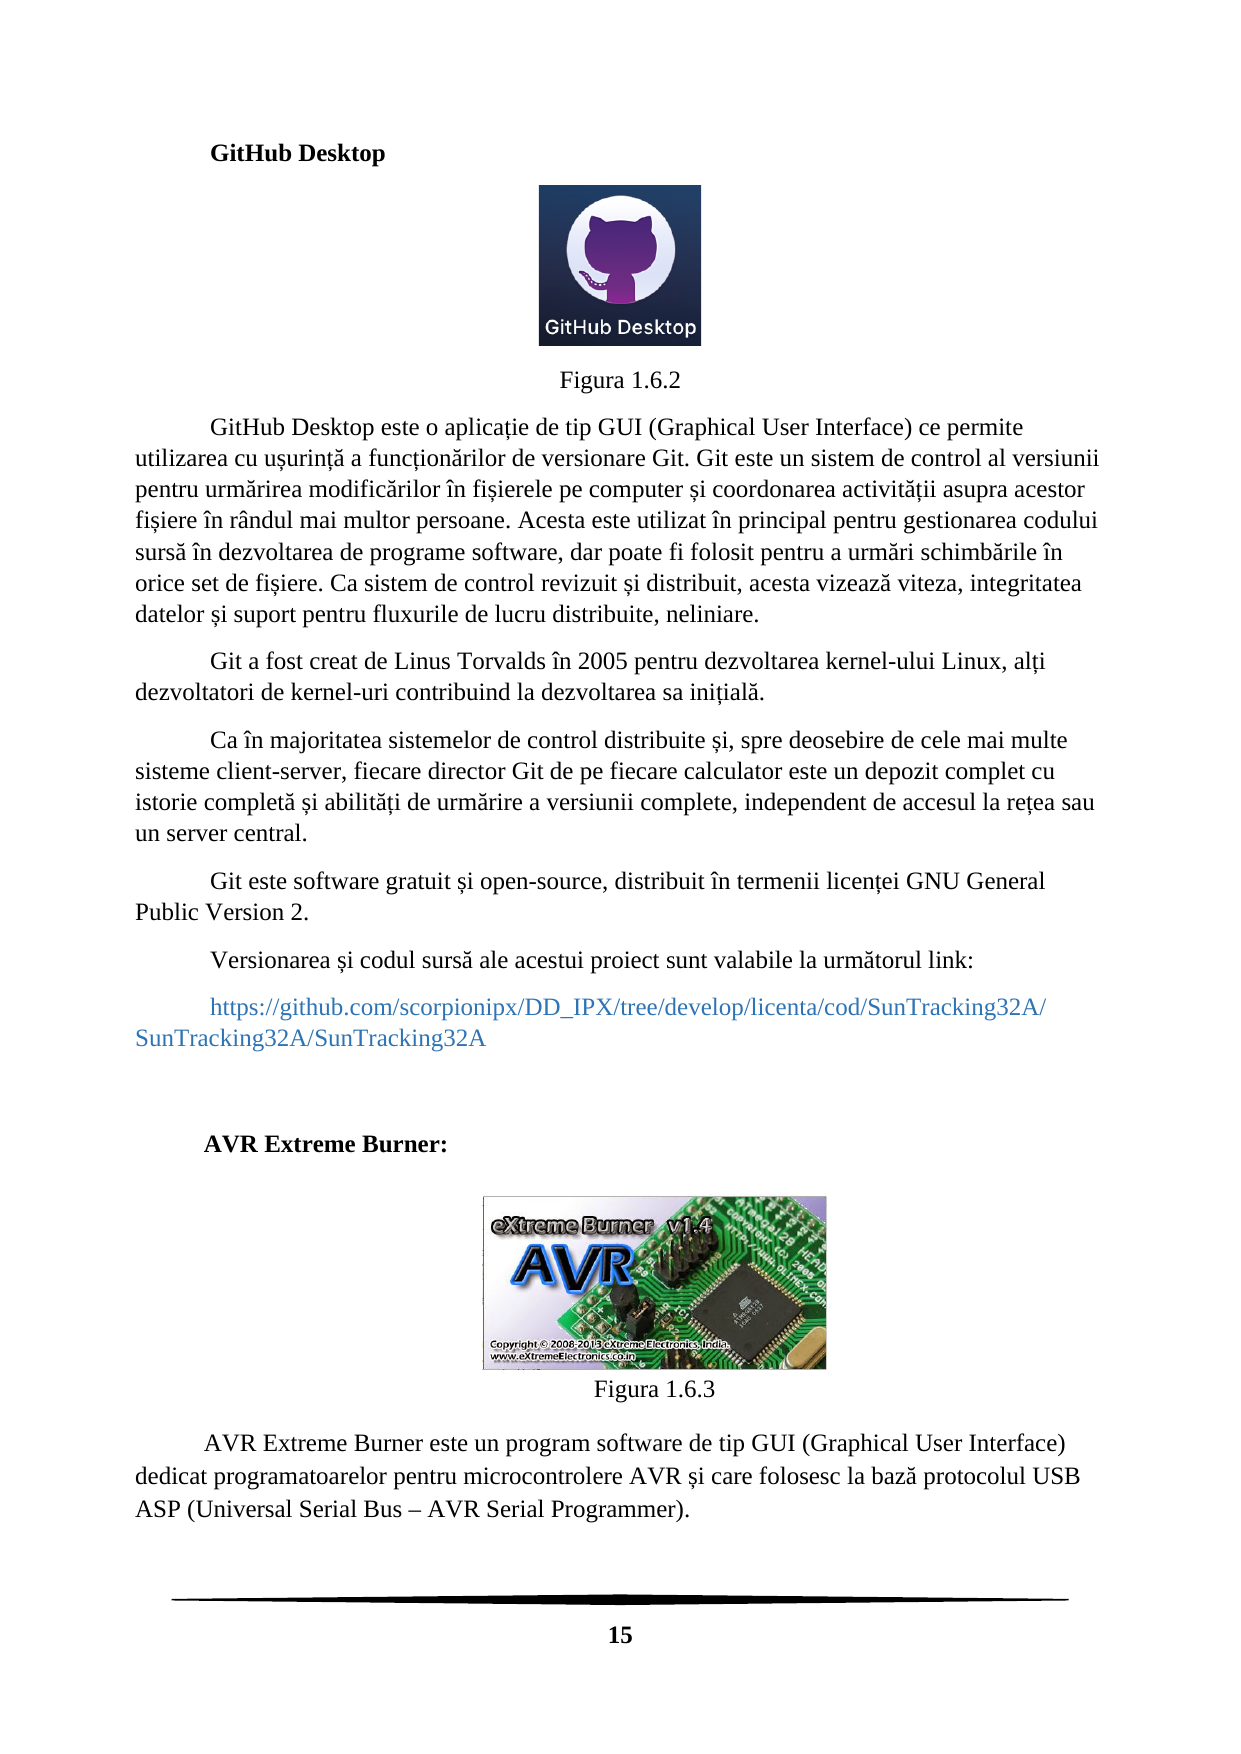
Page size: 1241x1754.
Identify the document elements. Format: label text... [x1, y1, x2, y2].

text Versionarea și codul sursă ale acestui proiect sunt valabile la următorul link: [135, 945, 1105, 973]
text Git este software gratuit și open-source, distribuit în termenii licenței GNU General Public Version 2. [135, 866, 1105, 926]
text AVR Extreme Burner este un program software de tip GUI (Graphical User Interface) dedicat programatoarelor pentru microcontrolere AVR și care folosesc la bază protocolul USB ASP (Universal Serial Bus – AVR Serial Programmer). [135, 1428, 1105, 1523]
text https://github.com/scorpionipx/DD_IPX/tree/develop/licenta/cod/SunTracking32A/SunTracking32A/SunTracking32A [135, 992, 1105, 1052]
text Ca în majoritatea sistemelor de control distribuite și, spre deosebire de cele mai multe sisteme client-server, fiecare director Git de pe fiecare calculator este un depozit complet cu istorie completă și abilități de urmărire a versiunii complete, independent de accesul la rețea sau un server central. [135, 725, 1105, 847]
text Figura 1.6.2 [135, 365, 1105, 393]
text GitHub Desktop [135, 138, 1105, 167]
list AVR Extreme Burner: [204, 1129, 1105, 1157]
text Git a fost creat de Linus Torvalds în 2005 pentru dezvoltarea kernel-ului Linux, alți dezvoltatori de kernel-uri contribuind la dezvoltarea sa inițială. [135, 646, 1105, 706]
picture [482, 1194, 827, 1370]
text GitHub Desktop este o aplicație de tip GUI (Graphical User Interface) ce permite utilizarea cu ușurință a funcționărilor de versionare Git. Git este un sistem de control al versiunii pentru urmărirea modificărilor în fișierele pe computer și coordonarea activității asupra acestor fișiere în rândul mai multor persoane. Acesta este utilizat în principal pentru gestionarea codului sursă în dezvoltarea de programe software, dar poate fi folosit pentru a urmări schimbările în orice set de fișiere. Ca sistem de control revizuit și distribuit, acesta vizează viteza, integritatea datelor și suport pentru fluxurile de lucru distribuite, neliniare. [135, 412, 1105, 627]
picture [538, 185, 702, 346]
list Figura 1.6.3 [204, 1374, 1105, 1403]
